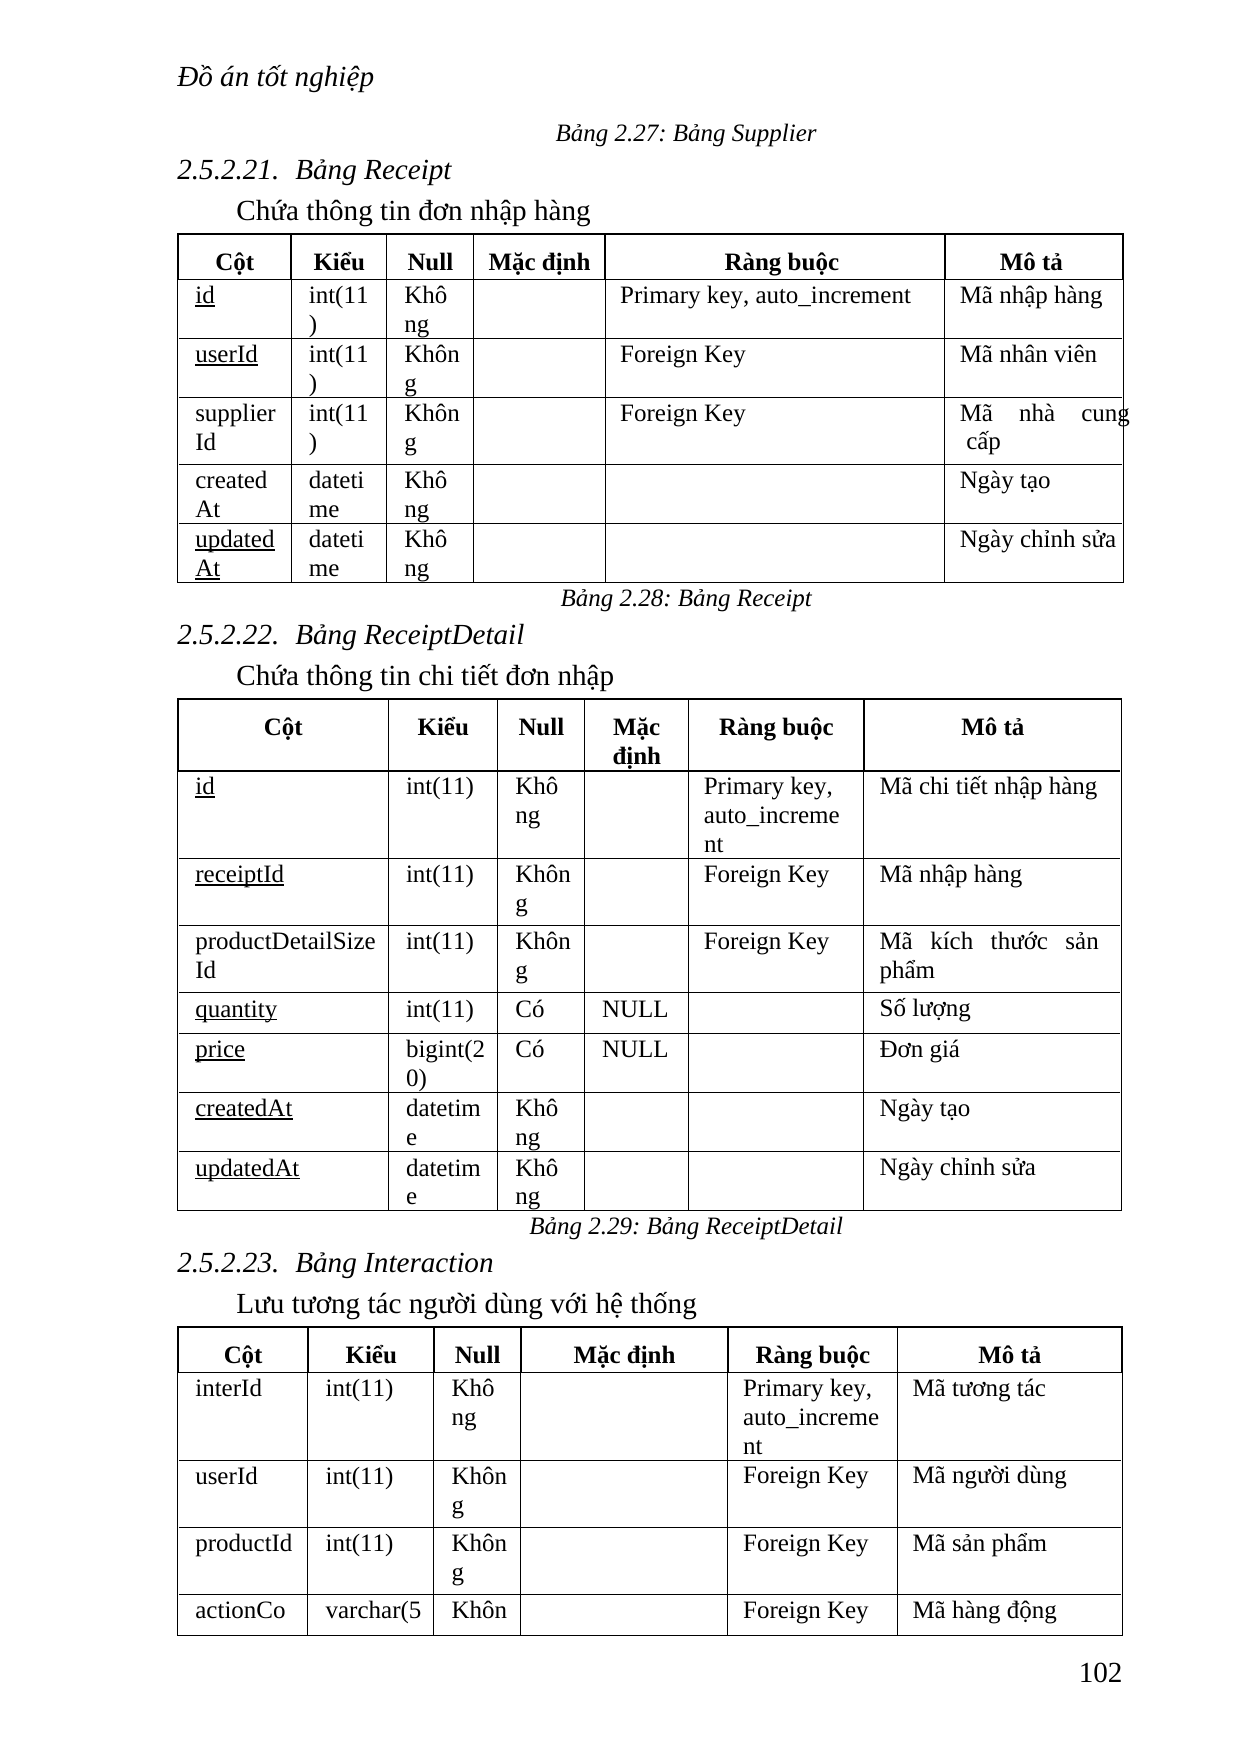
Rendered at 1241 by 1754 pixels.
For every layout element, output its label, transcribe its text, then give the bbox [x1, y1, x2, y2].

text Chứa thông tin đơn nhập hàng [177, 193, 1122, 226]
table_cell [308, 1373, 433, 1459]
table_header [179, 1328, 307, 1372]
table_cell Primary key, auto_increment [606, 280, 944, 338]
text Chứa thông tin chi tiết đơn nhập [177, 658, 1122, 691]
table_header Null [387, 235, 473, 278]
subtitle Bảng ReceiptDetail [177, 617, 1122, 651]
table_header Null [498, 700, 584, 770]
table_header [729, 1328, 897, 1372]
table_cell datetime [292, 465, 386, 523]
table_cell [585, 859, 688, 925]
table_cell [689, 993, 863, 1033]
table_header Mặc định [585, 700, 688, 770]
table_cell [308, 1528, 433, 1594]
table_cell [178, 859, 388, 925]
table_cell userId [178, 339, 291, 397]
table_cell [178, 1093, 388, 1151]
table_header Cột [179, 700, 388, 770]
table_cell Không [387, 524, 473, 582]
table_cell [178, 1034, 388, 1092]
table_header Ràng buộc [606, 235, 944, 278]
table_header Mô tả [946, 235, 1122, 278]
table_cell id [178, 772, 388, 858]
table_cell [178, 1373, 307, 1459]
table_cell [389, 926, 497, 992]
table_header Mô tả [865, 700, 1121, 770]
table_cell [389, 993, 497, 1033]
table_cell [606, 465, 944, 523]
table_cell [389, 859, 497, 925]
table_cell createdAt [178, 465, 291, 523]
table_cell Foreign Key [606, 339, 944, 397]
table_cell [606, 524, 944, 582]
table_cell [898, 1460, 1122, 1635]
table_header Mặc định [474, 235, 604, 278]
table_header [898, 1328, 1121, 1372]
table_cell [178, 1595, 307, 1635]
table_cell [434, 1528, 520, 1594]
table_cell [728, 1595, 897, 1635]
subtitle Bảng 2.28: Bảng Receipt [177, 583, 1122, 612]
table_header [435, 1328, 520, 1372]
table_cell Không [498, 772, 584, 858]
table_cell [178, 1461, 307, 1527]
table_cell updatedAt [178, 524, 291, 582]
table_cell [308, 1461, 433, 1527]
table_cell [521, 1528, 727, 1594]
table_cell int(11) [292, 398, 386, 464]
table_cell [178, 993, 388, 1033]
table_cell Không [387, 339, 473, 397]
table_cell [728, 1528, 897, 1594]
text Lưu tương tác người dùng với hệ thống [236, 1286, 1122, 1319]
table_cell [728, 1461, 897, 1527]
table_cell [585, 772, 688, 858]
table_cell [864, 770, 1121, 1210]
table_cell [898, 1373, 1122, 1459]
table_header Kiểu [389, 700, 497, 770]
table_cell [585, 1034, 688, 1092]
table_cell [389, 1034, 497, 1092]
table_cell [474, 398, 605, 464]
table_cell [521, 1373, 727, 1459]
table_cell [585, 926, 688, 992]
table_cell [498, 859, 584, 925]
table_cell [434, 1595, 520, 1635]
table_cell int(11) [292, 339, 386, 397]
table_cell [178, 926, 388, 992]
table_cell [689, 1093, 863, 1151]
table_cell [474, 524, 605, 582]
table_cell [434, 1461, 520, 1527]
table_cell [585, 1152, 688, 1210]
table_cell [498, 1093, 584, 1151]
table_cell Mã nhập hàng [945, 280, 1123, 338]
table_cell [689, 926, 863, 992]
table_cell [474, 339, 605, 397]
subtitle Bảng 2.27: Bảng Supplier [177, 118, 1122, 147]
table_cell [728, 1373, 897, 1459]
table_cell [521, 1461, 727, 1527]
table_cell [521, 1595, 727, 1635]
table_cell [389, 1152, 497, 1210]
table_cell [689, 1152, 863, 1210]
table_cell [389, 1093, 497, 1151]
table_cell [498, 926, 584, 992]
table_cell Primary key, auto_increment [689, 772, 863, 858]
subtitle Bảng 2.29: Bảng ReceiptDetail [177, 1211, 1122, 1240]
table_header Kiểu [292, 235, 386, 278]
table_cell [474, 280, 605, 338]
table_cell Không [387, 465, 473, 523]
table_header Cột [179, 235, 290, 278]
table_cell Ngày tạo [945, 464, 1123, 523]
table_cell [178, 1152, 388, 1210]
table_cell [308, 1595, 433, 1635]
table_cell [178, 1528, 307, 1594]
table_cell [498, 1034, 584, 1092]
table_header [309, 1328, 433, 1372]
subtitle Bảng Interaction [177, 1246, 1122, 1279]
table_cell int(11) [389, 772, 497, 858]
table_cell Mã nhân viên [945, 338, 1123, 397]
table_cell Không [387, 280, 473, 338]
table_cell datetime [292, 524, 386, 582]
table_cell [474, 465, 605, 523]
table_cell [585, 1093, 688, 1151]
table_cell int(11) [292, 280, 386, 338]
table_cell supplierId [178, 398, 291, 464]
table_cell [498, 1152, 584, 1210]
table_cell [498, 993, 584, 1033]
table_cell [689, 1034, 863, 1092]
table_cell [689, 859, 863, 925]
table_cell Không [387, 398, 473, 464]
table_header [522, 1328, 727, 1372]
table_cell id [178, 280, 291, 338]
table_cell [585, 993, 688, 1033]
table_cell Foreign Key [606, 398, 944, 464]
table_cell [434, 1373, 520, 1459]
table_cell Mã nhà cung cấp [945, 397, 1123, 464]
table_header Ràng buộc [689, 700, 863, 770]
subtitle Bảng Receipt [177, 152, 1122, 186]
table_cell Ngày chỉnh sửa [945, 523, 1123, 582]
